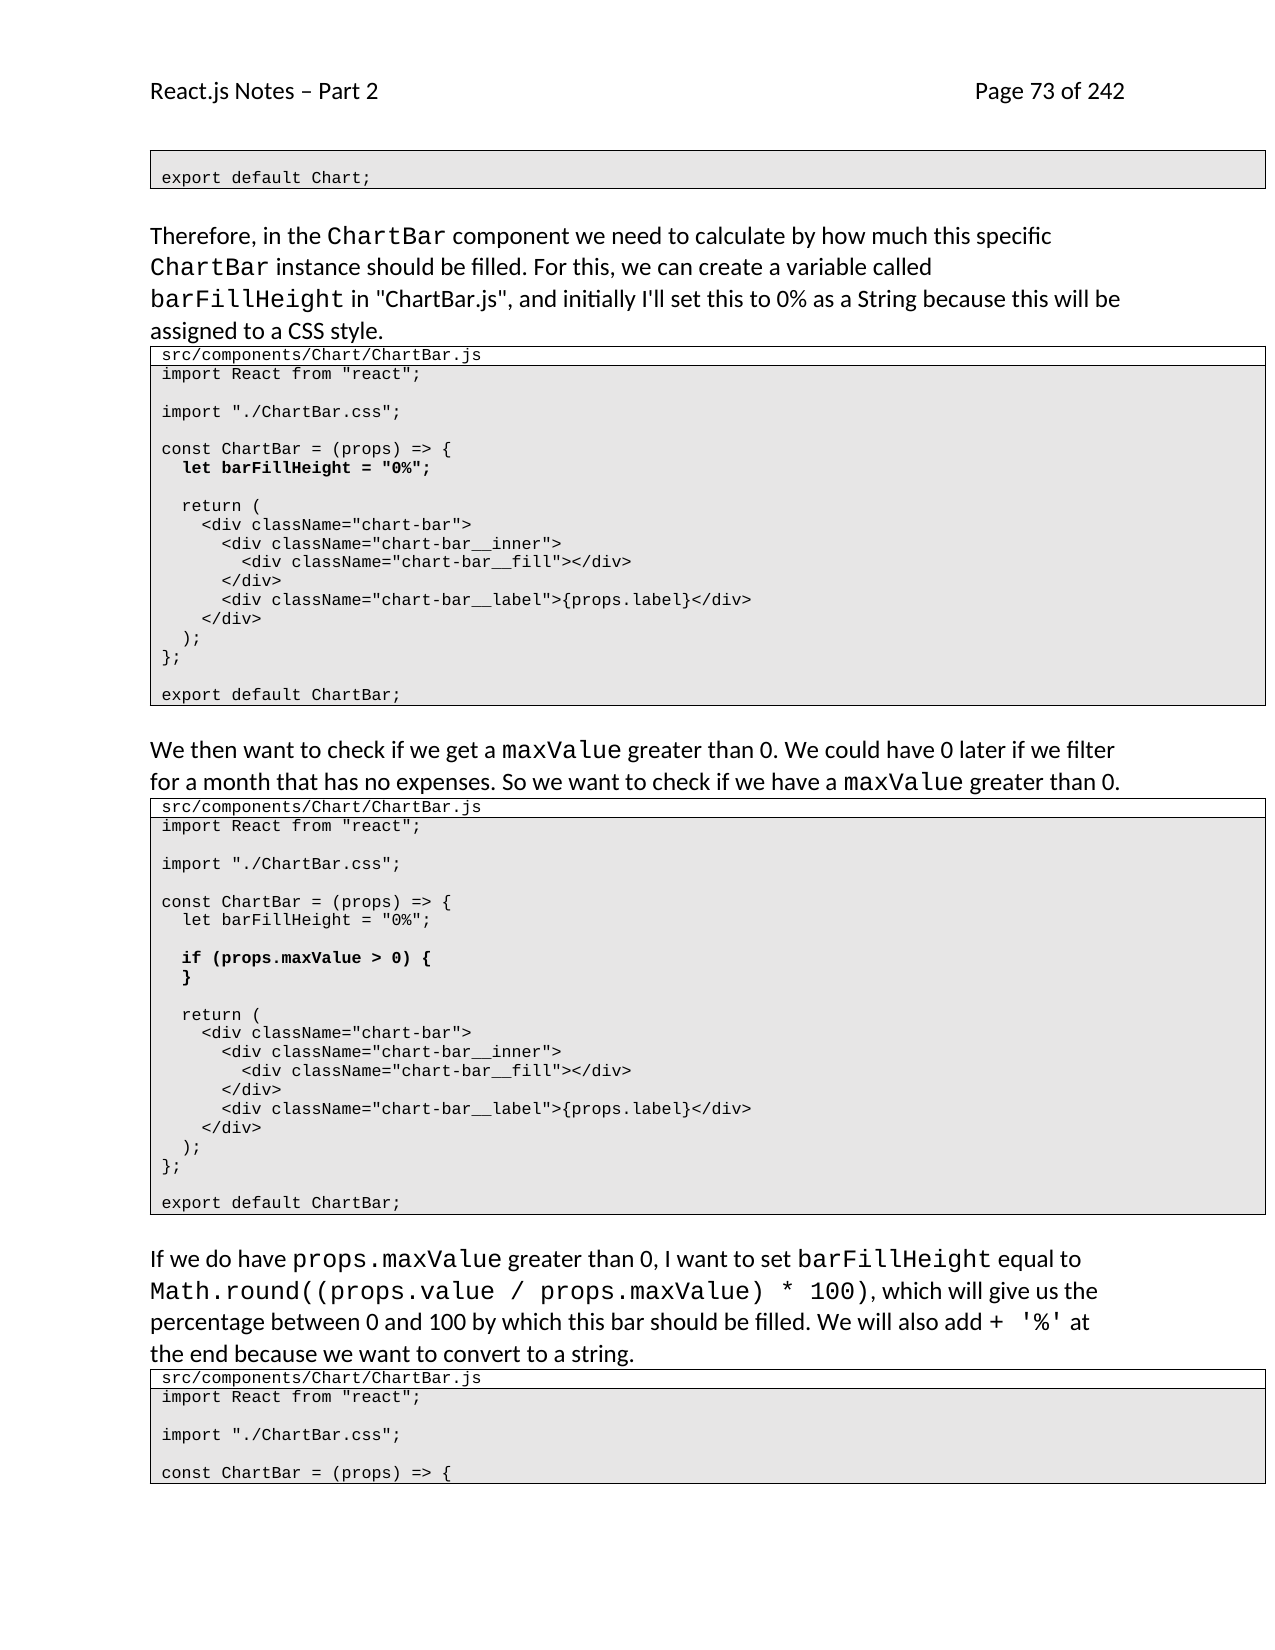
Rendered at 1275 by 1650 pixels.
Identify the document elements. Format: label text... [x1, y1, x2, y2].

table_header src/components/Chart/ChartBar.js [151, 347, 1265, 365]
text Therefore, in the ChartBar component we need to calculate by how much this specific ChartBar instance should be filled. For this, we can create a variable called barFillHeight in "ChartBar.js", and initially I'll set this to 0% as a String because this will be assigned to a CSS style. [150, 220, 1125, 346]
table_cell import React from "react"; import "./ChartBar.css"; const ChartBar = (props) => { let barFillHeight = "0%"; return ( <div className="chart-bar"> <div className="chart-bar__inner"> <div className="chart-bar__fill"></div> </div> <div className="chart-bar__label">{props.label}</div> </div> ); }; export default ChartBar; [151, 366, 1265, 705]
table_header src/components/Chart/ChartBar.js [151, 799, 1265, 817]
table_cell import React from "react"; import "./ChartBar.css"; const ChartBar = (props) => { let barFillHeight = "0%"; if (props.maxValue > 0) { } return ( <div className="chart-bar"> <div className="chart-bar__inner"> <div className="chart-bar__fill"></div> </div> <div className="chart-bar__label">{props.label}</div> </div> ); }; export default ChartBar; [151, 818, 1265, 1214]
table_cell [151, 1389, 1265, 1483]
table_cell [151, 151, 1265, 188]
text If we do have props.maxValue greater than 0, I want to set barFillHeight equal to Math.round((props.value / props.maxValue) * 100), which will give us the percentage between 0 and 100 by which this bar should be filled. We will also add + '%' at the end because we want to convert to a string. [150, 1243, 1125, 1369]
text We then want to check if we get a maxValue greater than 0. We could have 0 later if we filter for a month that has no expenses. So we want to check if we have a maxValue greater than 0. [150, 734, 1125, 798]
table_header src/components/Chart/ChartBar.js [151, 1370, 1265, 1388]
